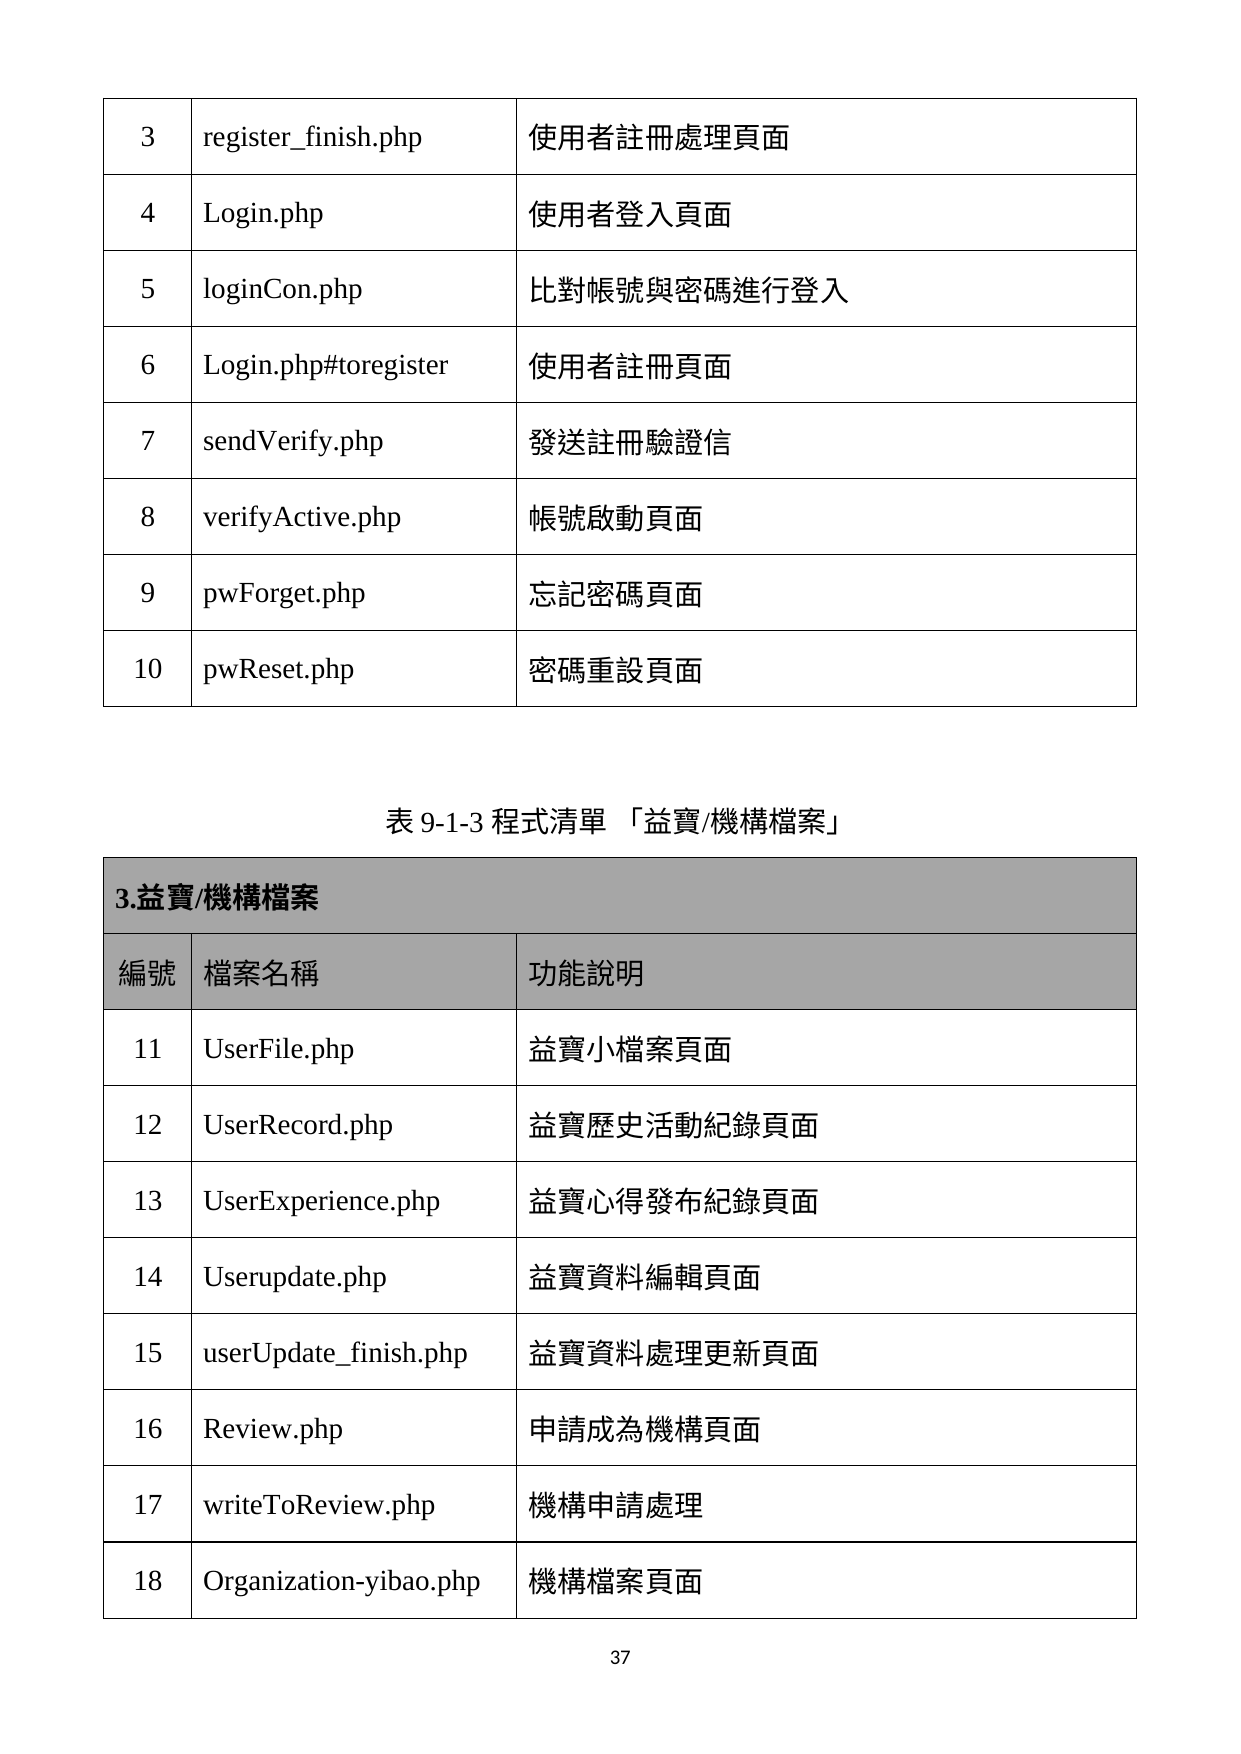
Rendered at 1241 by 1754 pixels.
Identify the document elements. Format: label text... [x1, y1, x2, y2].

table_cell Login.php#toregister [192, 327, 516, 402]
table_cell 17 [104, 1466, 191, 1541]
table_cell UserRecord.php [192, 1086, 516, 1161]
table_cell UserExperience.php [192, 1162, 516, 1237]
table_cell 15 [104, 1314, 191, 1389]
table_cell 益寶小檔案頁面 [517, 1010, 1136, 1085]
table_cell verifyActive.php [192, 479, 516, 554]
table_cell 忘記密碼頁面 [517, 555, 1136, 630]
table_cell 密碼重設頁面 [517, 631, 1136, 706]
table_cell 使用者註冊頁面 [517, 327, 1136, 402]
table_cell 14 [104, 1238, 191, 1313]
table_cell 8 [104, 479, 191, 554]
table_cell Organization-yibao.php [192, 1543, 516, 1617]
table_cell pwForget.php [192, 555, 516, 630]
table_cell 9 [104, 555, 191, 630]
table_cell 11 [104, 1010, 191, 1085]
table_cell 使用者登入頁面 [517, 175, 1136, 250]
table_cell 檔案名稱 [192, 934, 516, 1009]
table_cell 發送註冊驗證信 [517, 403, 1136, 478]
table_cell pwReset.php [192, 631, 516, 706]
table_cell loginCon.php [192, 251, 516, 326]
table_cell 比對帳號與密碼進行登入 [517, 251, 1136, 326]
table_cell 益寶心得發布紀錄頁面 [517, 1162, 1136, 1237]
table_cell userUpdate_finish.php [192, 1314, 516, 1389]
table_cell 3 [104, 99, 191, 174]
table_cell 6 [104, 327, 191, 402]
table_cell 12 [104, 1086, 191, 1161]
table_header 表 9-1-3 程式清單 「益寶/機構檔案」 [104, 782, 1137, 857]
table_cell 益寶歷史活動紀錄頁面 [517, 1086, 1136, 1161]
table_cell 使用者註冊處理頁面 [517, 99, 1136, 174]
table_cell 益寶資料編輯頁面 [517, 1238, 1136, 1313]
table_cell Review.php [192, 1390, 516, 1465]
table_cell 10 [104, 631, 191, 706]
table_cell sendVerify.php [192, 403, 516, 478]
table_cell 益寶資料處理更新頁面 [517, 1314, 1136, 1389]
table_cell UserFile.php [192, 1010, 516, 1085]
table_cell 3.益寶/機構檔案 [104, 858, 1136, 933]
table_cell Userupdate.php [192, 1238, 516, 1313]
table_cell 7 [104, 403, 191, 478]
table_cell 18 [104, 1543, 191, 1617]
table_cell 13 [104, 1162, 191, 1237]
table_cell Login.php [192, 175, 516, 250]
table_cell 機構檔案頁面 [517, 1543, 1136, 1617]
table_cell 功能說明 [517, 934, 1136, 1009]
table_cell 帳號啟動頁面 [517, 479, 1136, 554]
table_cell writeToReview.php [192, 1466, 516, 1541]
table_cell 5 [104, 251, 191, 326]
table_cell 機構申請處理 [517, 1466, 1136, 1541]
table_cell 16 [104, 1390, 191, 1465]
table_cell 申請成為機構頁面 [517, 1390, 1136, 1465]
table_cell register_finish.php [192, 99, 516, 174]
table_cell 4 [104, 175, 191, 250]
table_cell 編號 [104, 934, 191, 1009]
